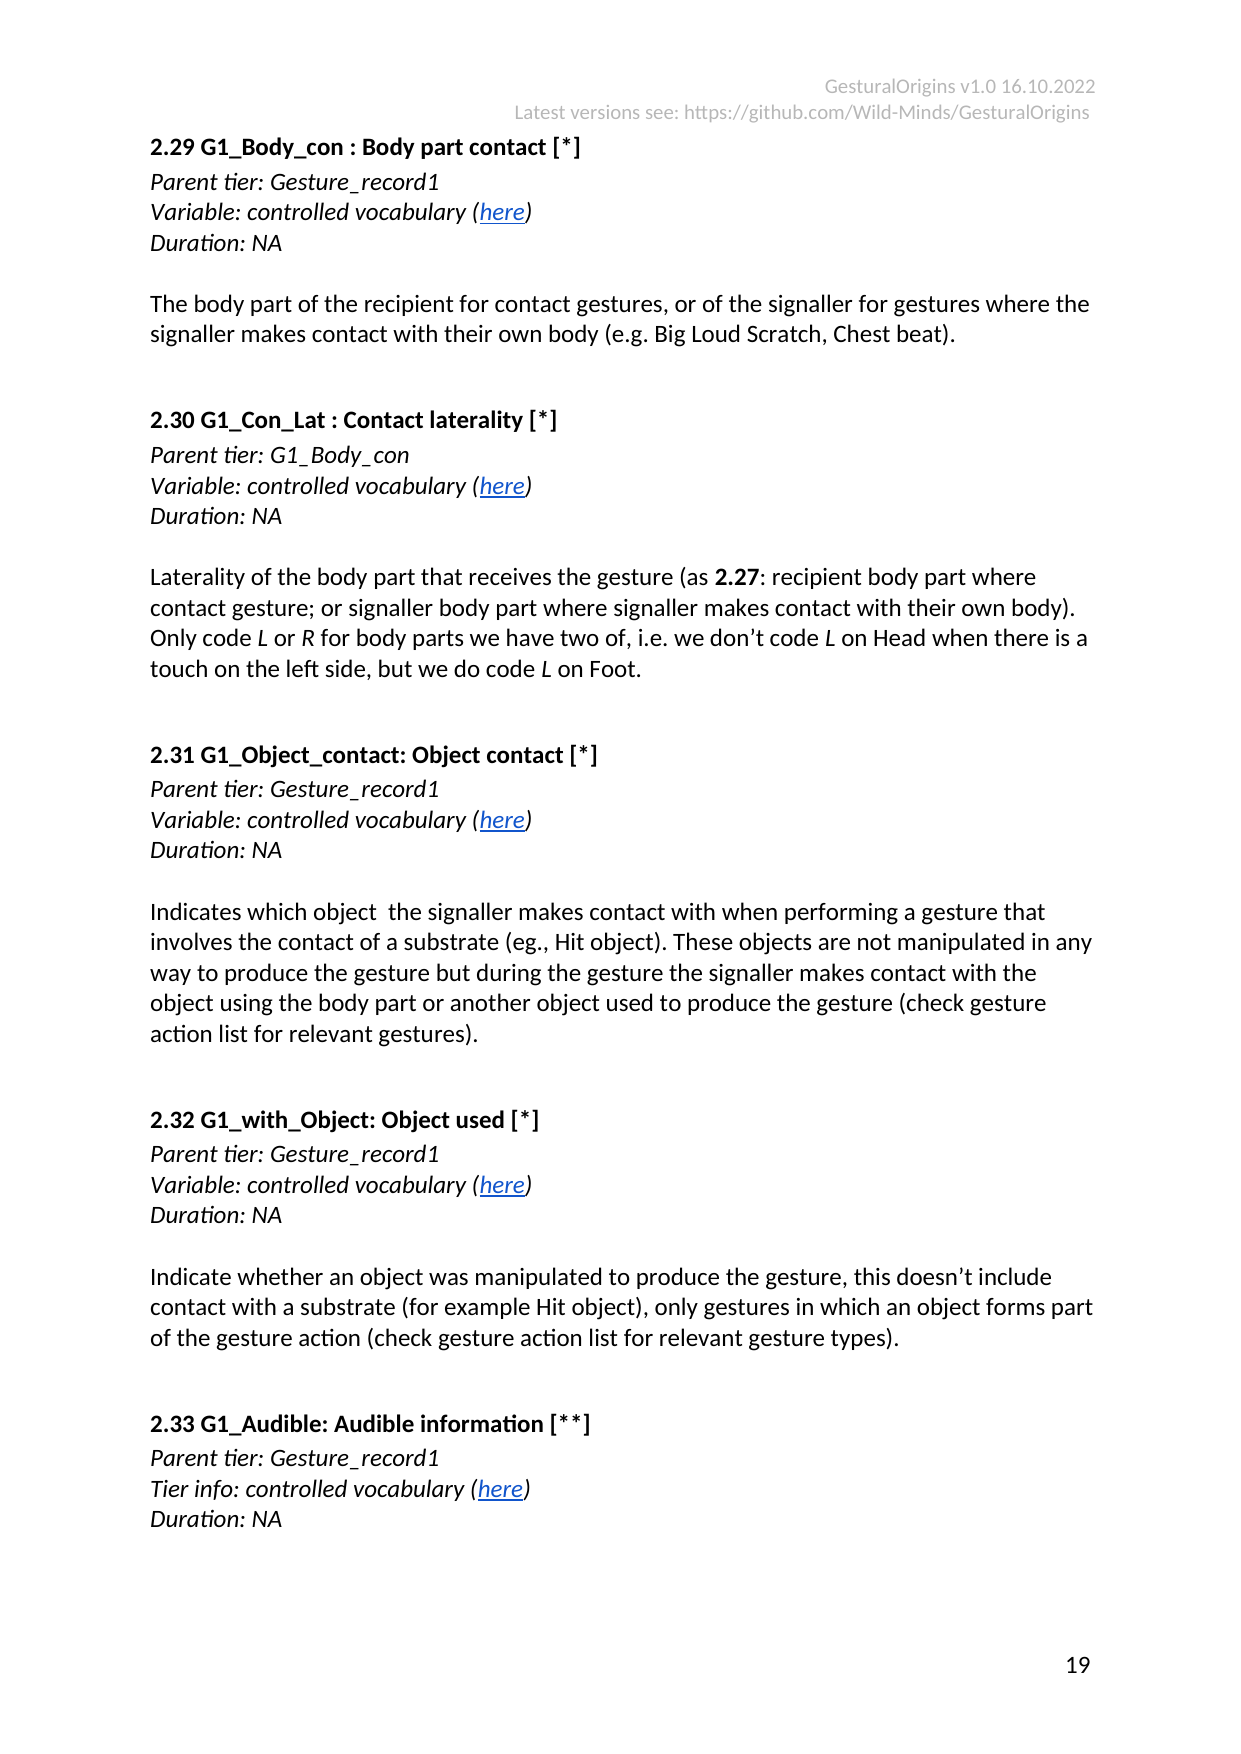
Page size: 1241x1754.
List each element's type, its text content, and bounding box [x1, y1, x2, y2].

text Indicate whether an object was manipulated to produce the gesture, this doesn’t include contact with a substrate (for example Hit object), only gestures in which an object forms part of the gesture action (check gesture action list for relevant gesture types). [150, 1261, 1096, 1352]
text Variable: controlled vocabulary (here) [150, 804, 1096, 835]
subtitle 2.32 G1_with_Object: Object used [*] [150, 1104, 1096, 1134]
text Only code L or R for body parts we have two of, i.e. we don’t code L on Head when there is a touch on the left side, but we do code L on Foot. [150, 622, 1096, 683]
text Parent tier: G1_Body_con [150, 439, 1096, 470]
text Duration: NA [150, 500, 1096, 531]
text The body part of the recipient for contact gestures, or of the signaller for gestures where the signaller makes contact with their own body (e.g. Big Loud Scratch, Chest beat). [150, 288, 1096, 349]
subtitle 2.31 G1_Object_contact: Object contact [*] [150, 739, 1096, 769]
text Tier info: controlled vocabulary (here) [150, 1473, 1096, 1503]
text Indicates which object the signaller makes contact with when performing a gesture that involves the contact of a substrate (eg., Hit object). These objects are not manipulated in any way to produce the gesture but during the gesture the signaller makes contact with the object using the body part or another object used to produce the gesture (check gesture action list for relevant gestures). [150, 896, 1096, 1048]
subtitle 2.33 G1_Audible: Audible information [**] [150, 1408, 1096, 1438]
text Duration: NA [150, 1503, 1096, 1534]
text Variable: controlled vocabulary (here) [150, 1169, 1096, 1199]
text Parent tier: Gesture_record1 [150, 1138, 1096, 1169]
text Parent tier: Gesture_record1 [150, 166, 1096, 196]
subtitle 2.30 G1_Con_Lat : Contact laterality [*] [150, 404, 1096, 435]
text Variable: controlled vocabulary (here) [150, 470, 1096, 500]
text Parent tier: Gesture_record1 [150, 774, 1096, 804]
text Parent tier: Gesture_record1 [150, 1442, 1096, 1473]
subtitle 2.29 G1_Body_con : Body part contact [*] [150, 131, 1096, 162]
text Variable: controlled vocabulary (here) [150, 196, 1096, 227]
text Duration: NA [150, 835, 1096, 865]
text Duration: NA [150, 227, 1096, 257]
text Laterality of the body part that receives the gesture (as 2.27: recipient body part where contact gesture; or signaller body part where signaller makes contact with their own body). [150, 561, 1096, 622]
text Duration: NA [150, 1199, 1096, 1230]
